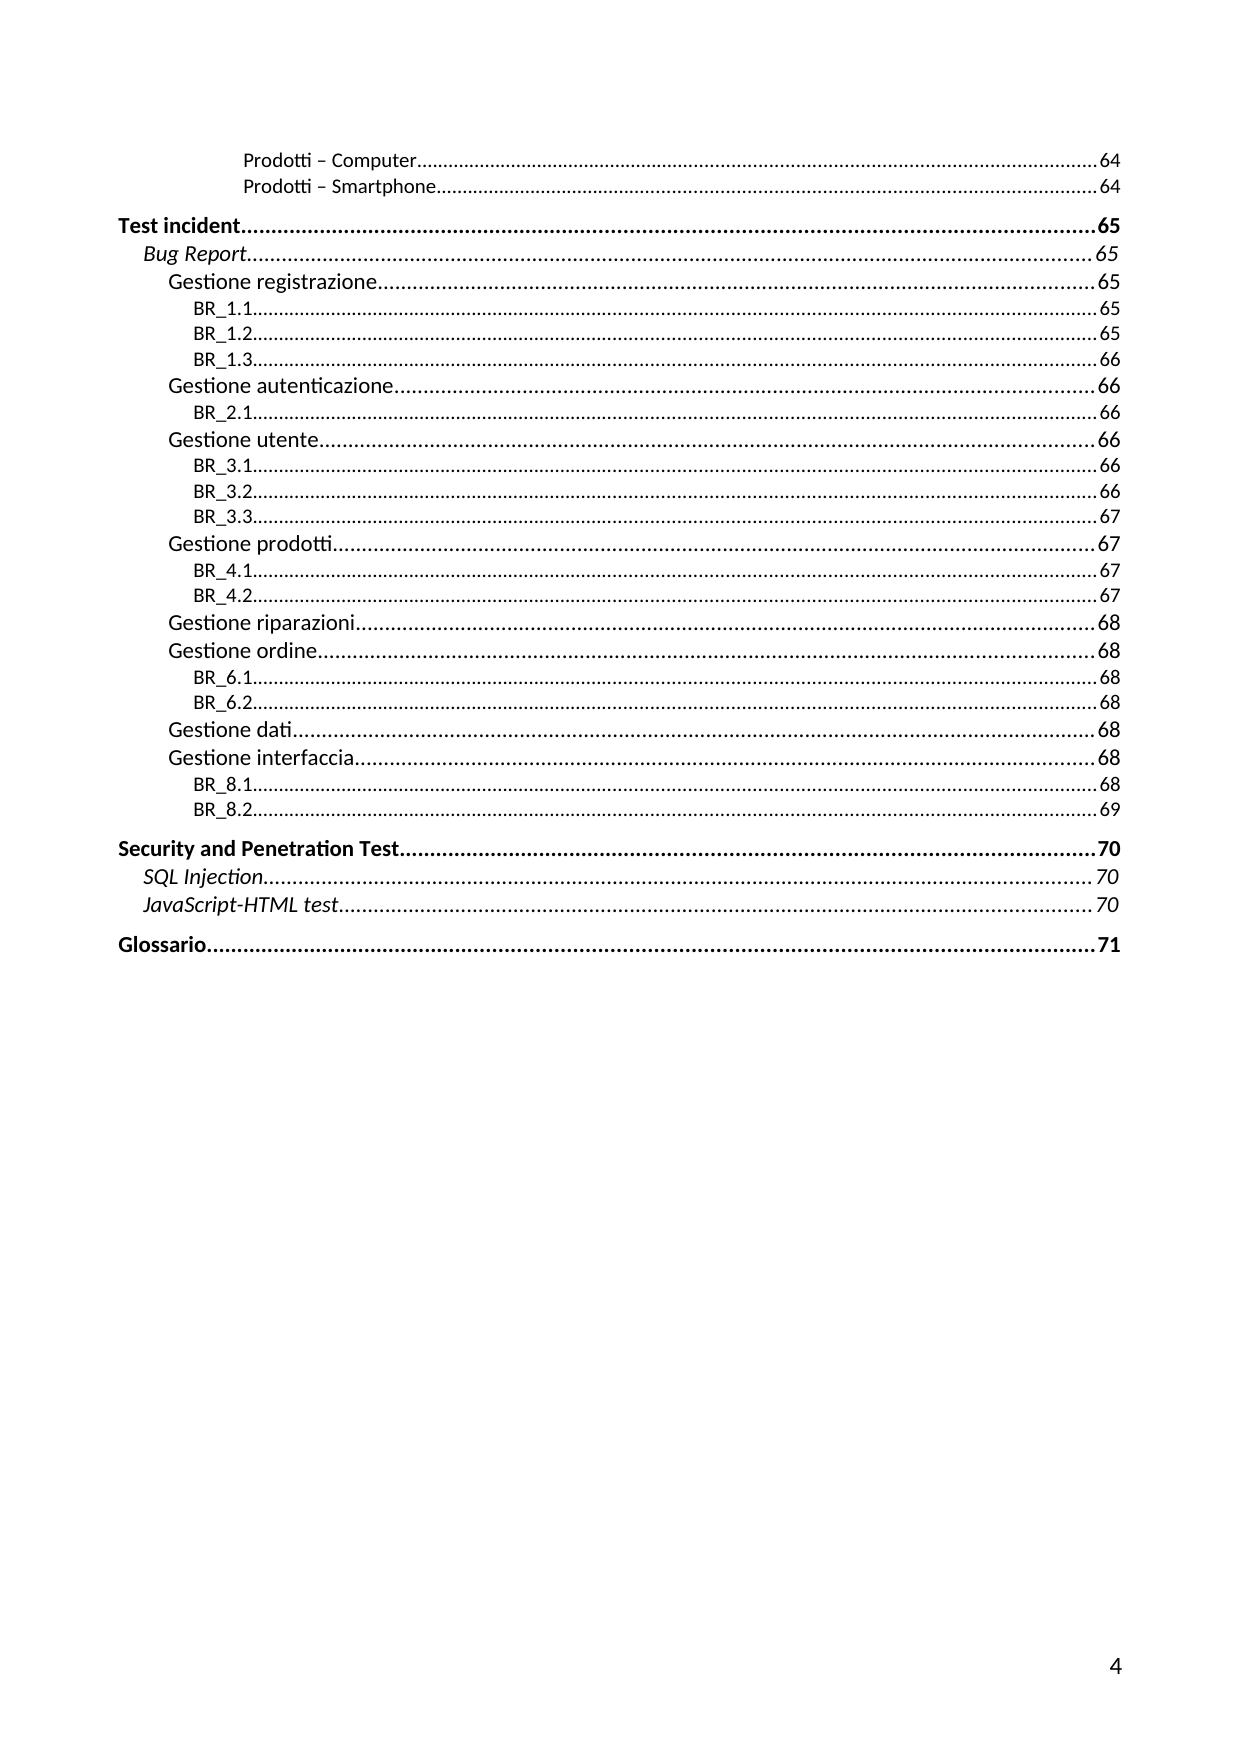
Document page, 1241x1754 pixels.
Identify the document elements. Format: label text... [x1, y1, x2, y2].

text Test incident 65 [118, 211, 1122, 239]
text BR_3.1 66 [193, 453, 1122, 478]
text BR_1.3 66 [193, 346, 1122, 371]
text Gestione prodotti 67 [168, 529, 1122, 557]
text Gestione dati 68 [168, 715, 1122, 743]
text Bug Report 65 [143, 239, 1122, 267]
text BR_3.2 66 [193, 478, 1122, 503]
text Gestione ordine 68 [168, 636, 1122, 664]
text BR_1.1 65 [193, 295, 1122, 320]
text Prodotti – Smartphone 64 [243, 173, 1122, 198]
text BR_3.3 67 [193, 503, 1122, 529]
text BR_2.1 66 [193, 399, 1122, 425]
text JavaScript-HTML test 70 [143, 890, 1122, 918]
text Gestione registrazione 65 [168, 267, 1122, 295]
text Gestione riparazioni 68 [168, 608, 1122, 636]
text Prodotti – Computer 64 [243, 148, 1122, 173]
text BR_8.2 69 [193, 796, 1122, 822]
text BR_6.2 68 [193, 689, 1122, 715]
text BR_8.1 68 [193, 771, 1122, 796]
text Gestione autenticazione 66 [168, 371, 1122, 399]
text BR_6.1 68 [193, 664, 1122, 689]
text BR_4.2 67 [193, 582, 1122, 608]
text Gestione interfaccia 68 [168, 743, 1122, 771]
text Security and Penetration Test 70 [118, 834, 1122, 862]
text BR_4.1 67 [193, 557, 1122, 582]
text SQL Injection 70 [143, 862, 1122, 890]
text BR_1.2 65 [193, 320, 1122, 346]
text Glossario 71 [118, 931, 1122, 959]
text Gestione utente 66 [168, 425, 1122, 453]
